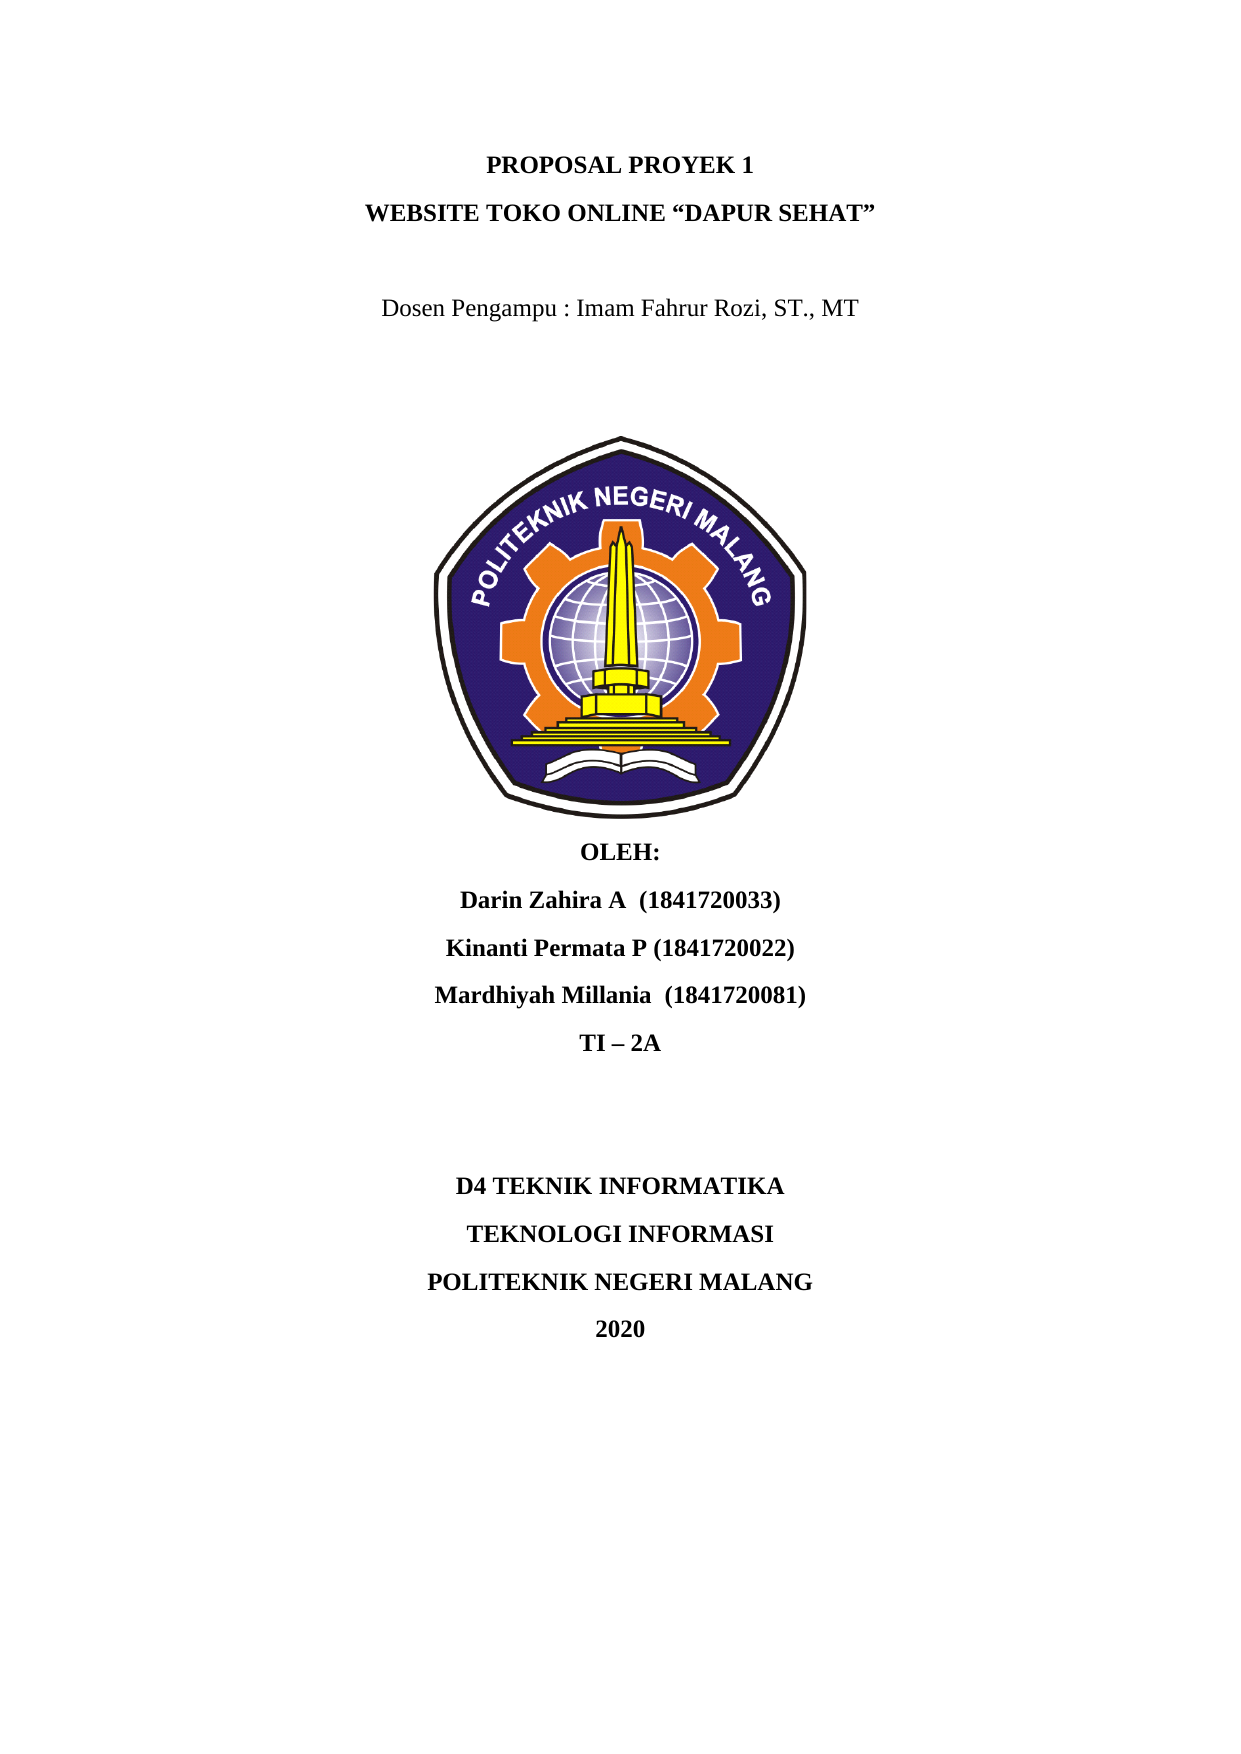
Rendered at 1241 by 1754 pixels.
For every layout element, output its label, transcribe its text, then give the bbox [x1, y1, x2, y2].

text OLEH: [150, 837, 1090, 866]
text PROPOSAL PROYEK 1 [150, 150, 1090, 179]
text Kinanti Permata P (1841720022) [150, 933, 1090, 962]
text WEBSITE TOKO ONLINE “DAPUR SEHAT” [150, 198, 1090, 226]
text TEKNOLOGI INFORMASI [150, 1219, 1090, 1248]
text Darin Zahira A (1841720033) [150, 885, 1090, 914]
text TI – 2A [150, 1028, 1090, 1057]
text Dosen Pengampu : Imam Fahrur Rozi, ST., MT [150, 293, 1090, 322]
picture [433, 436, 807, 819]
text D4 TEKNIK INFORMATIKA [150, 1171, 1090, 1200]
text POLITEKNIK NEGERI MALANG [150, 1267, 1090, 1296]
text 2020 [150, 1314, 1090, 1343]
text Mardhiyah Millania (1841720081) [150, 981, 1090, 1009]
